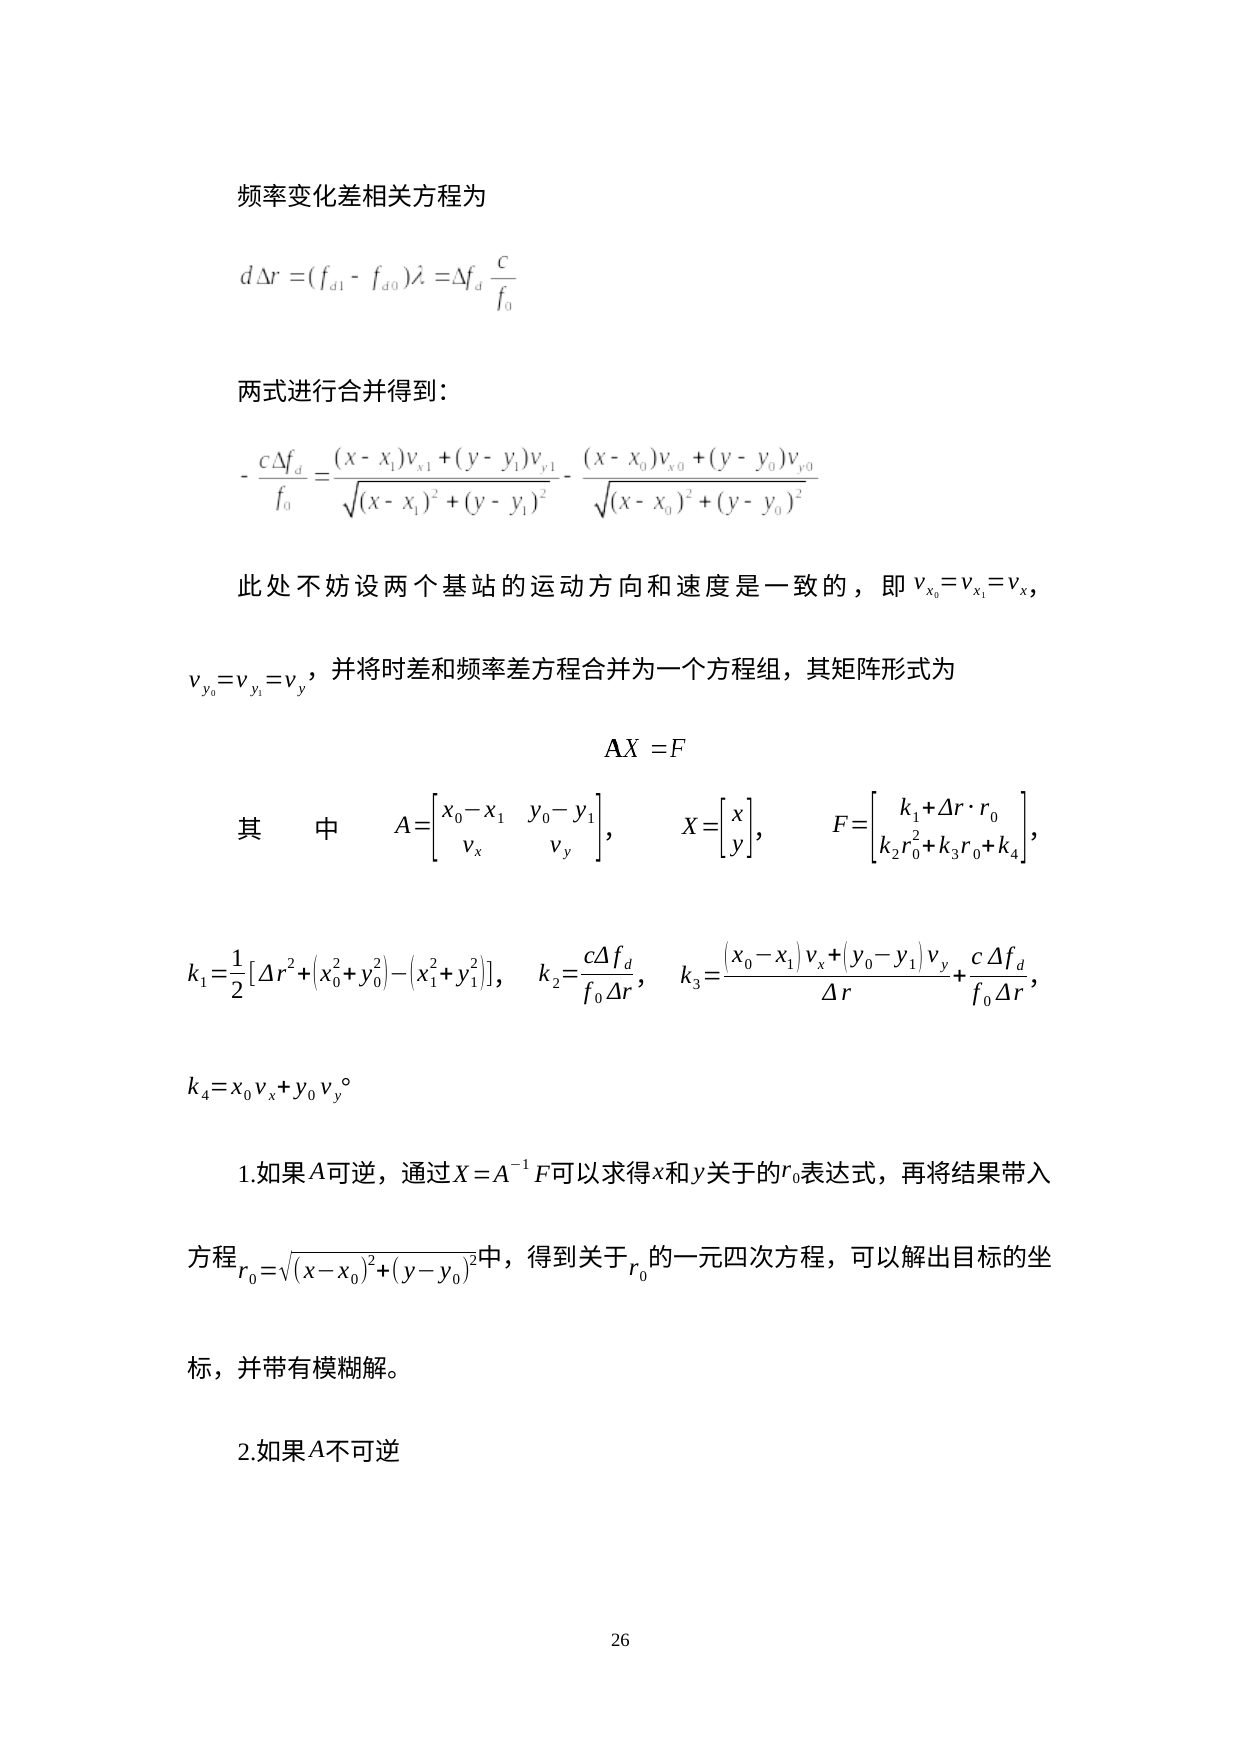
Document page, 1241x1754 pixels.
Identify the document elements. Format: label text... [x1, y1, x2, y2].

text 其中，，，，，，。 [187, 779, 1053, 1121]
text 2.如果不可逆 [187, 1417, 1053, 1482]
text 两式进行合并得到： [187, 357, 1053, 422]
text 频率变化差相关方程为 [187, 162, 1053, 227]
text 此处不妨设两个基站的运动方向和速度是一致的，即，，并将时差和频率差方程合并为一个方程组，其矩阵形式为 [187, 552, 1053, 714]
text 1.如果可逆，通过可以求得和关于的表达式，再将结果带入方程中，得到关于的一元四次方程，可以解出目标的坐标，并带有模糊解。 [187, 1139, 1053, 1399]
